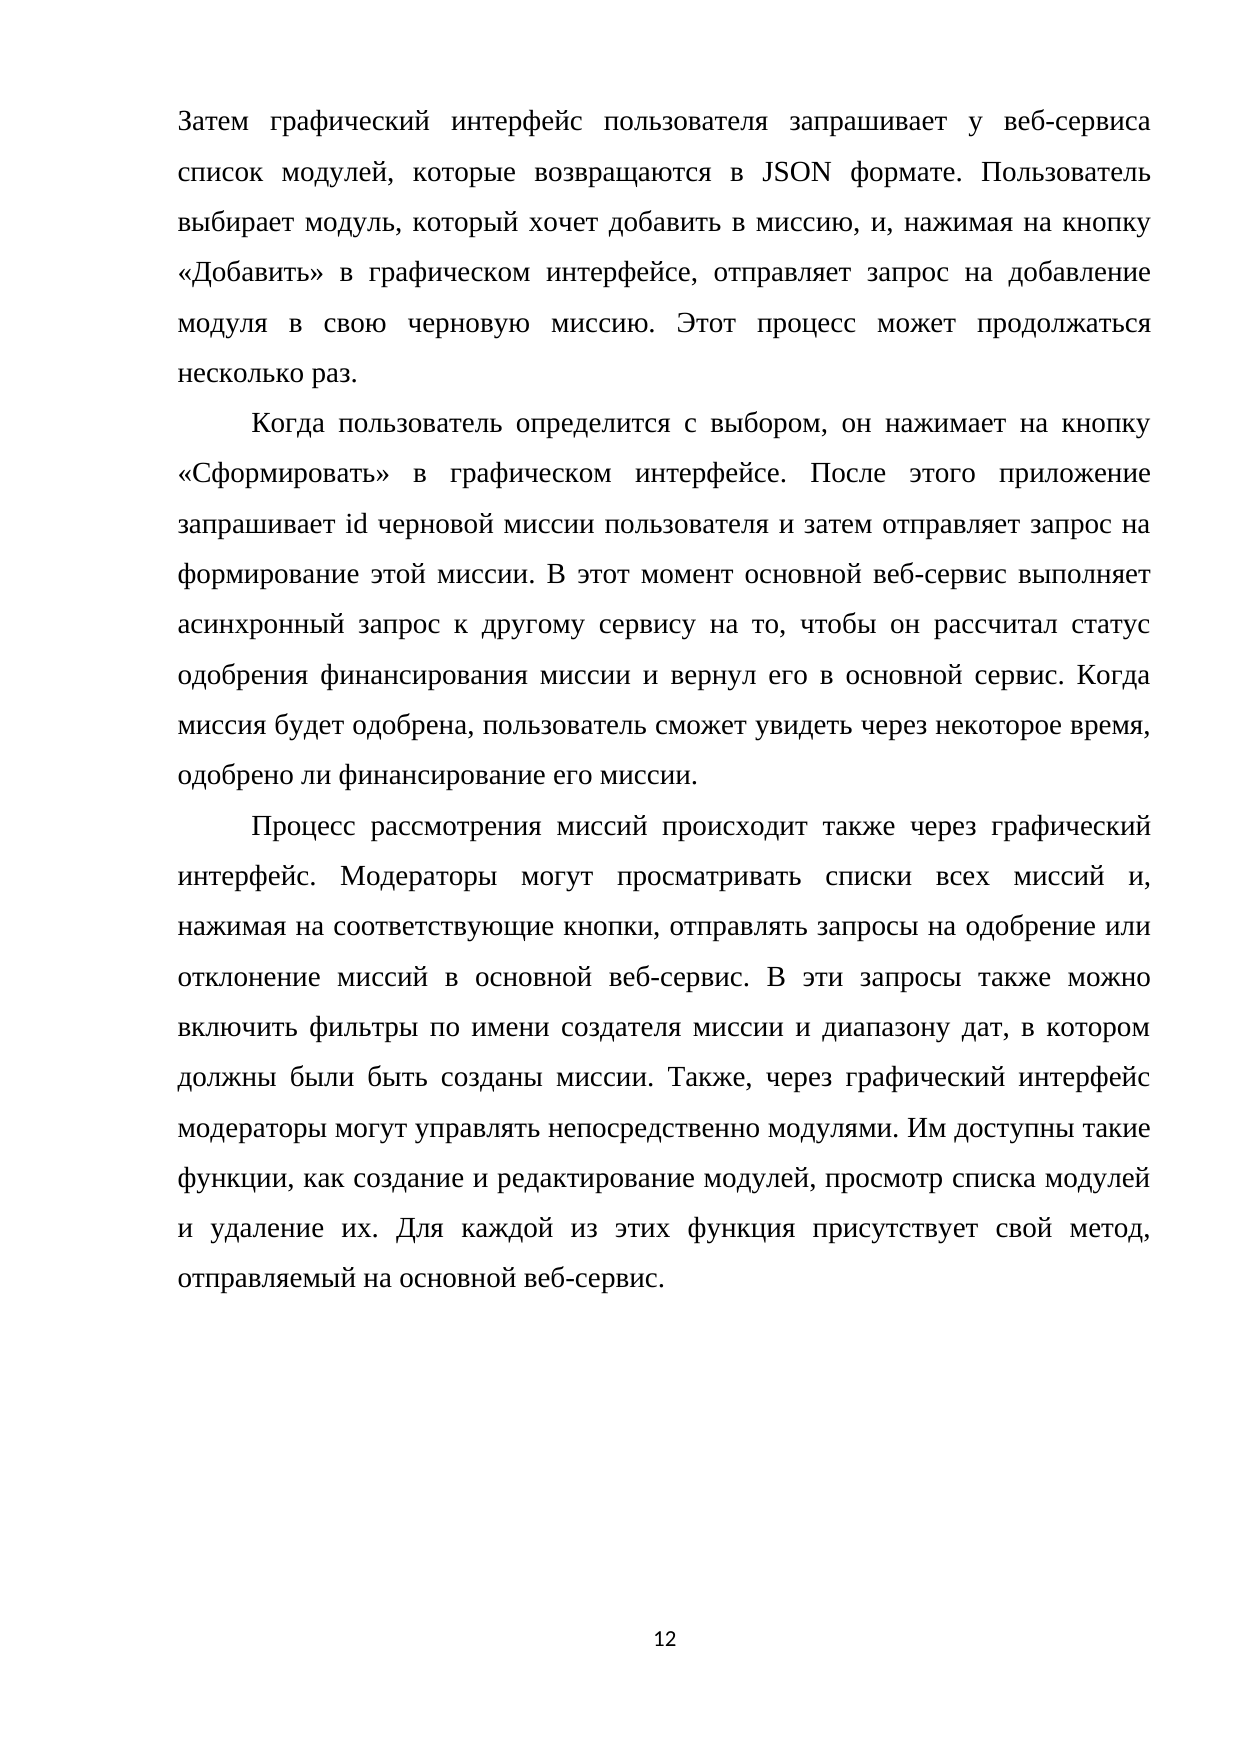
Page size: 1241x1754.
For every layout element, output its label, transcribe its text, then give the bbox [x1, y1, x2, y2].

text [177, 103, 1152, 388]
text Когда пользователь определится с выбором, он нажимает на кнопку «Сформировать» в графическом интерфейсе. После этого приложение запрашивает id черновой миссии пользователя и затем отправляет запрос на формирование этой миссии. В этот момент основной веб-сервис выполняет асинхронный запрос к другому сервису на то, чтобы он рассчитал статус одобрения финансирования миссии и вернул его в основной сервис. Когда миссия будет одобрена, пользователь сможет увидеть через некоторое время, одобрено ли финансирование его миссии. [177, 405, 1152, 791]
text Процесс рассмотрения миссий происходит также через графический интерфейс. Модераторы могут просматривать списки всех миссий и, нажимая на соответствующие кнопки, отправлять запросы на одобрение или отклонение миссий в основной веб-сервис. В эти запросы также можно включить фильтры по имени создателя миссии и диапазону дат, в котором должны были быть созданы миссии. Также, через графический интерфейс модераторы могут управлять непосредственно модулями. Им доступны такие функции, как создание и редактирование модулей, просмотр списка модулей и удаление их. Для каждой из этих функция присутствует свой метод, отправляемый на основной веб-сервис. [177, 808, 1152, 1294]
